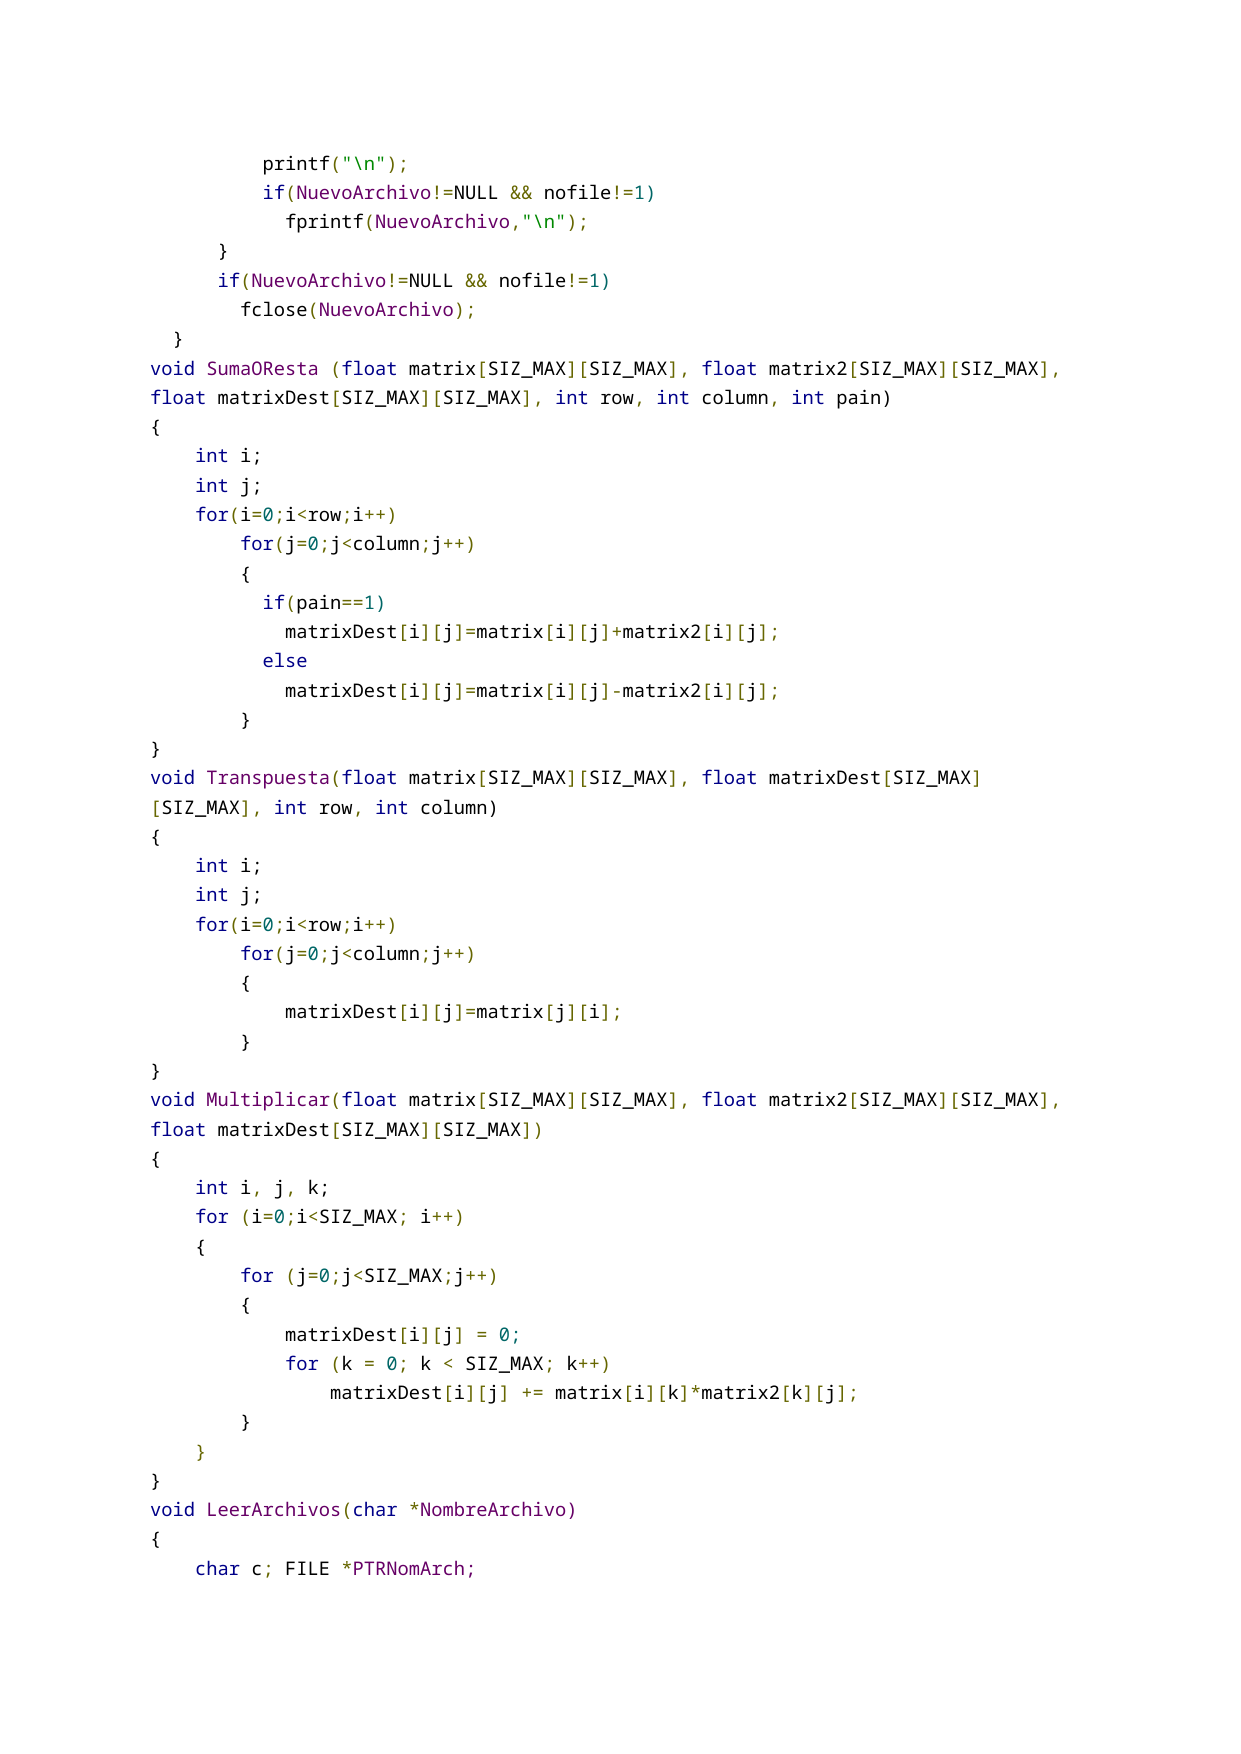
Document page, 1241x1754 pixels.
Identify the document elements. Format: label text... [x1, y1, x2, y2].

text { [150, 1292, 1090, 1317]
text int i; [150, 852, 1090, 878]
text fclose(NuevoArchivo); [150, 296, 1090, 322]
text } [150, 1438, 1090, 1463]
text } [150, 706, 1090, 732]
text else [150, 648, 1090, 673]
text } [150, 1409, 1090, 1434]
text matrixDest[i][j]=matrix[i][j]-matrix2[i][j]; [150, 677, 1090, 702]
text int j; [150, 882, 1090, 907]
text } [150, 1467, 1090, 1493]
text } [150, 1057, 1090, 1083]
text printf("\n"); [150, 150, 1090, 176]
text { [150, 823, 1090, 849]
text void Multiplicar(float matrix[SIZ_MAX][SIZ_MAX], float matrix2[SIZ_MAX][SIZ_MAX], float matrixDest[SIZ_MAX][SIZ_MAX]) [150, 1087, 1090, 1141]
text for (k = 0; k < SIZ_MAX; k++) [150, 1350, 1090, 1376]
text void SumaOResta (float matrix[SIZ_MAX][SIZ_MAX], float matrix2[SIZ_MAX][SIZ_MAX], float matrixDest[SIZ_MAX][SIZ_MAX], int row, int column, int pain) [150, 355, 1090, 410]
text for (j=0;j<SIZ_MAX;j++) [150, 1262, 1090, 1288]
text for(i=0;i<row;i++) [150, 911, 1090, 937]
text { [150, 413, 1090, 439]
text } [150, 735, 1090, 761]
text { [150, 560, 1090, 585]
text { [150, 1233, 1090, 1258]
text if(NuevoArchivo!=NULL && nofile!=1) [150, 267, 1090, 293]
text } [150, 1028, 1090, 1054]
text char c; FILE *PTRNomArch; [150, 1555, 1090, 1581]
text for (i=0;i<SIZ_MAX; i++) [150, 1204, 1090, 1229]
text if(NuevoArchivo!=NULL && nofile!=1) [150, 179, 1090, 205]
text } [150, 326, 1090, 351]
text matrixDest[i][j]=matrix[i][j]+matrix2[i][j]; [150, 618, 1090, 644]
text matrixDest[i][j] += matrix[i][k]*matrix2[k][j]; [150, 1379, 1090, 1405]
text for(i=0;i<row;i++) [150, 501, 1090, 527]
text void LeerArchivos(char *NombreArchivo) [150, 1496, 1090, 1522]
text matrixDest[i][j] = 0; [150, 1321, 1090, 1346]
text for(j=0;j<column;j++) [150, 531, 1090, 556]
text { [150, 969, 1090, 995]
text fprintf(NuevoArchivo,"\n"); [150, 208, 1090, 234]
text int i; [150, 443, 1090, 468]
text int i, j, k; [150, 1174, 1090, 1200]
text { [150, 1526, 1090, 1551]
text int j; [150, 472, 1090, 497]
text } [150, 238, 1090, 263]
text void Transpuesta(float matrix[SIZ_MAX][SIZ_MAX], float matrixDest[SIZ_MAX][SIZ_MAX], int row, int column) [150, 765, 1090, 819]
text matrixDest[i][j]=matrix[j][i]; [150, 999, 1090, 1024]
text if(pain==1) [150, 589, 1090, 614]
text { [150, 1145, 1090, 1171]
text for(j=0;j<column;j++) [150, 940, 1090, 966]
